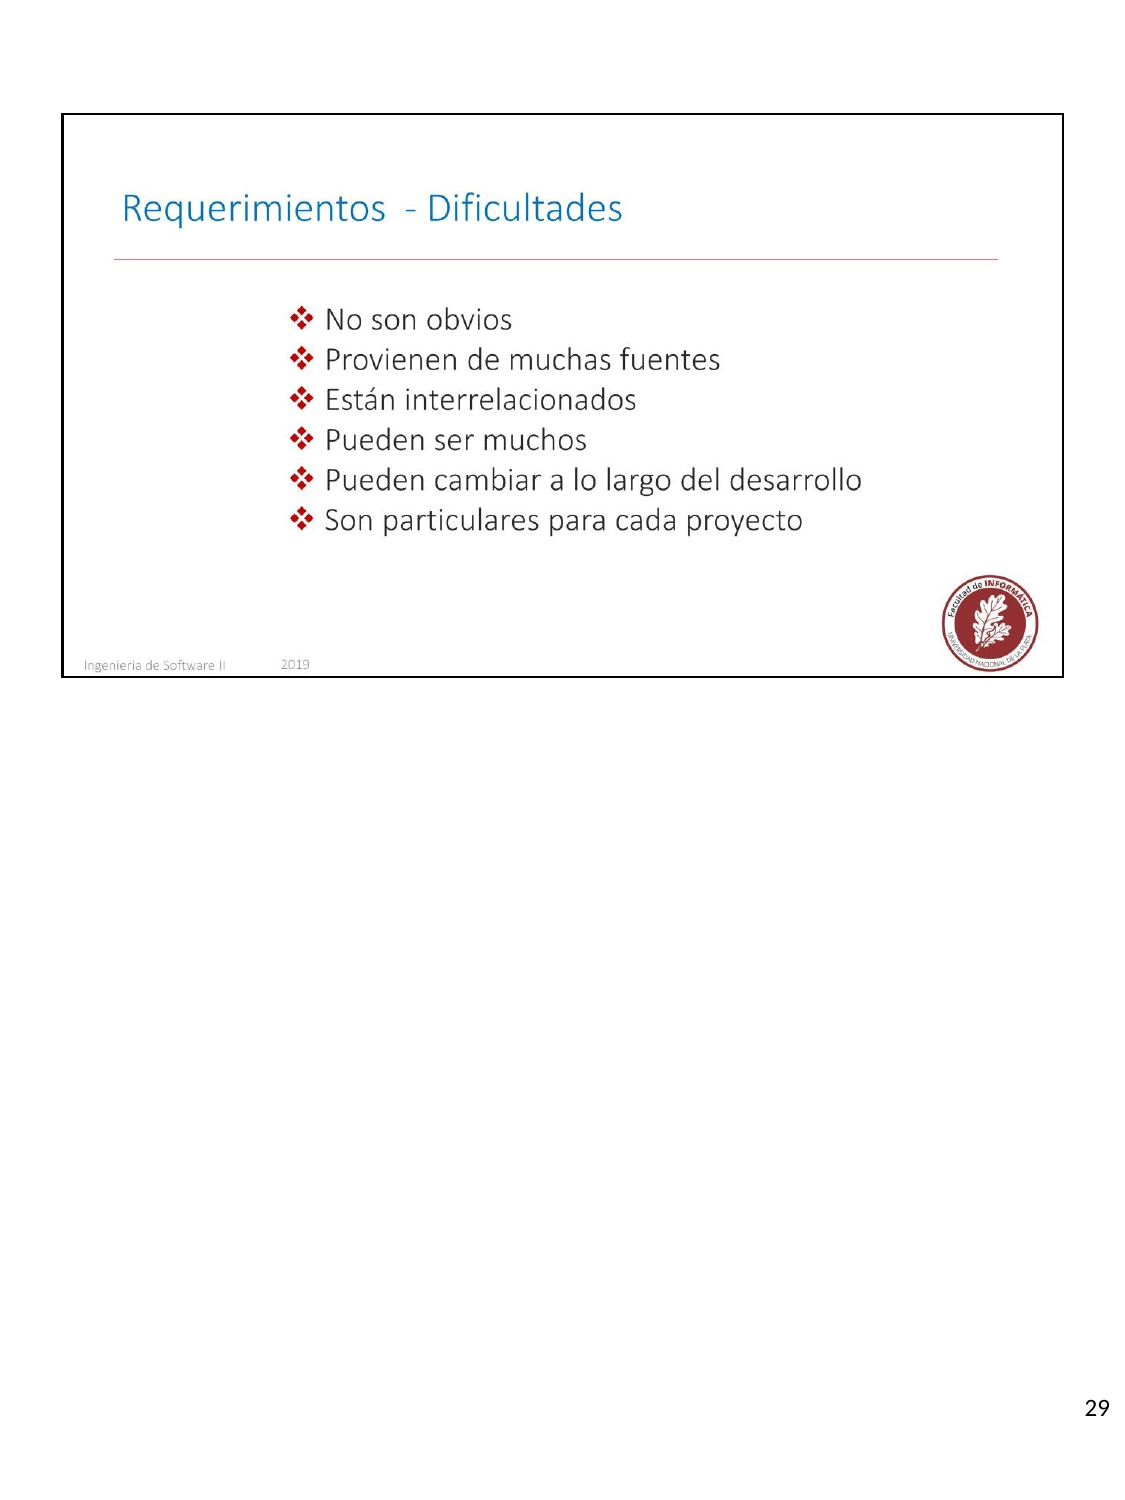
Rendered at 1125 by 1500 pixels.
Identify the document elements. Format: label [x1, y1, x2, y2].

picture [64, 115, 1062, 676]
